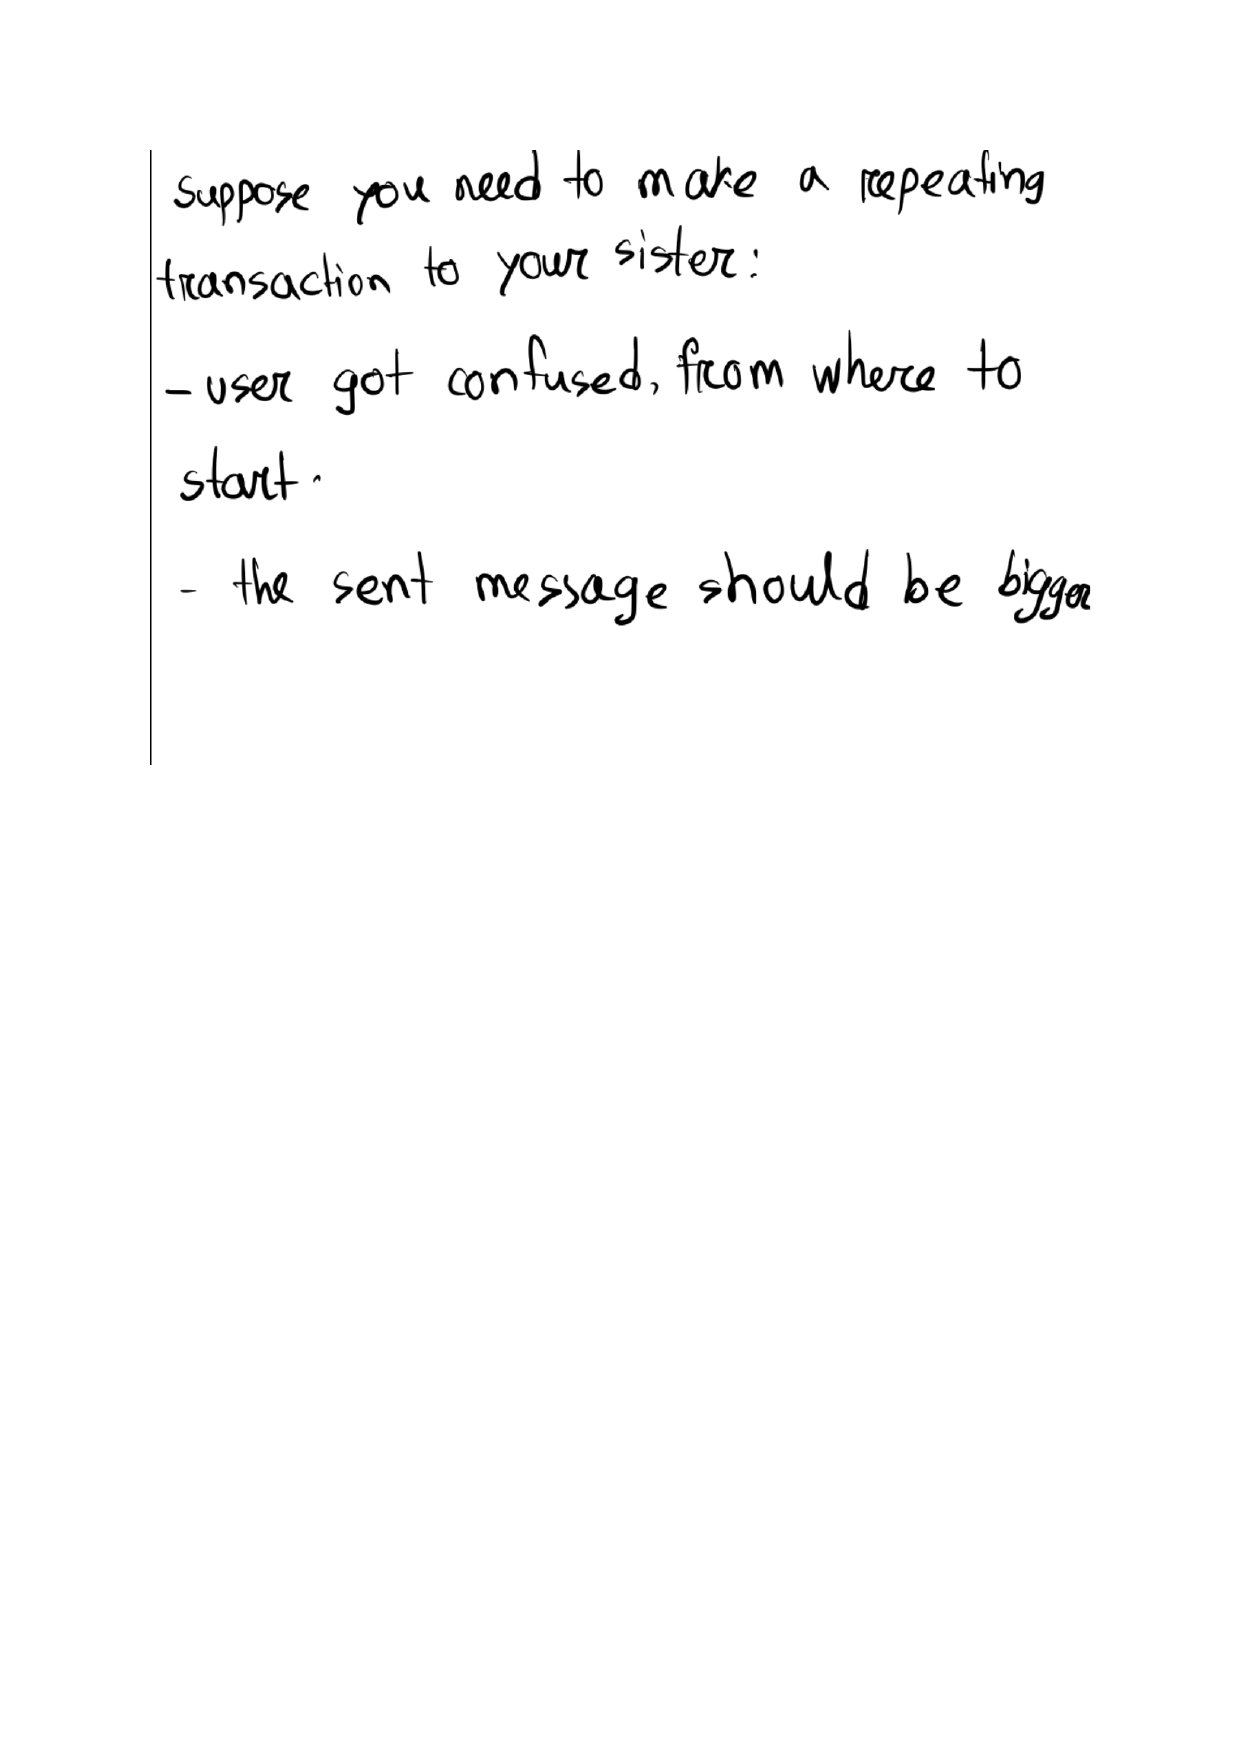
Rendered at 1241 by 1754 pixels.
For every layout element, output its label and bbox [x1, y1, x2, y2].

picture [150, 150, 1091, 765]
